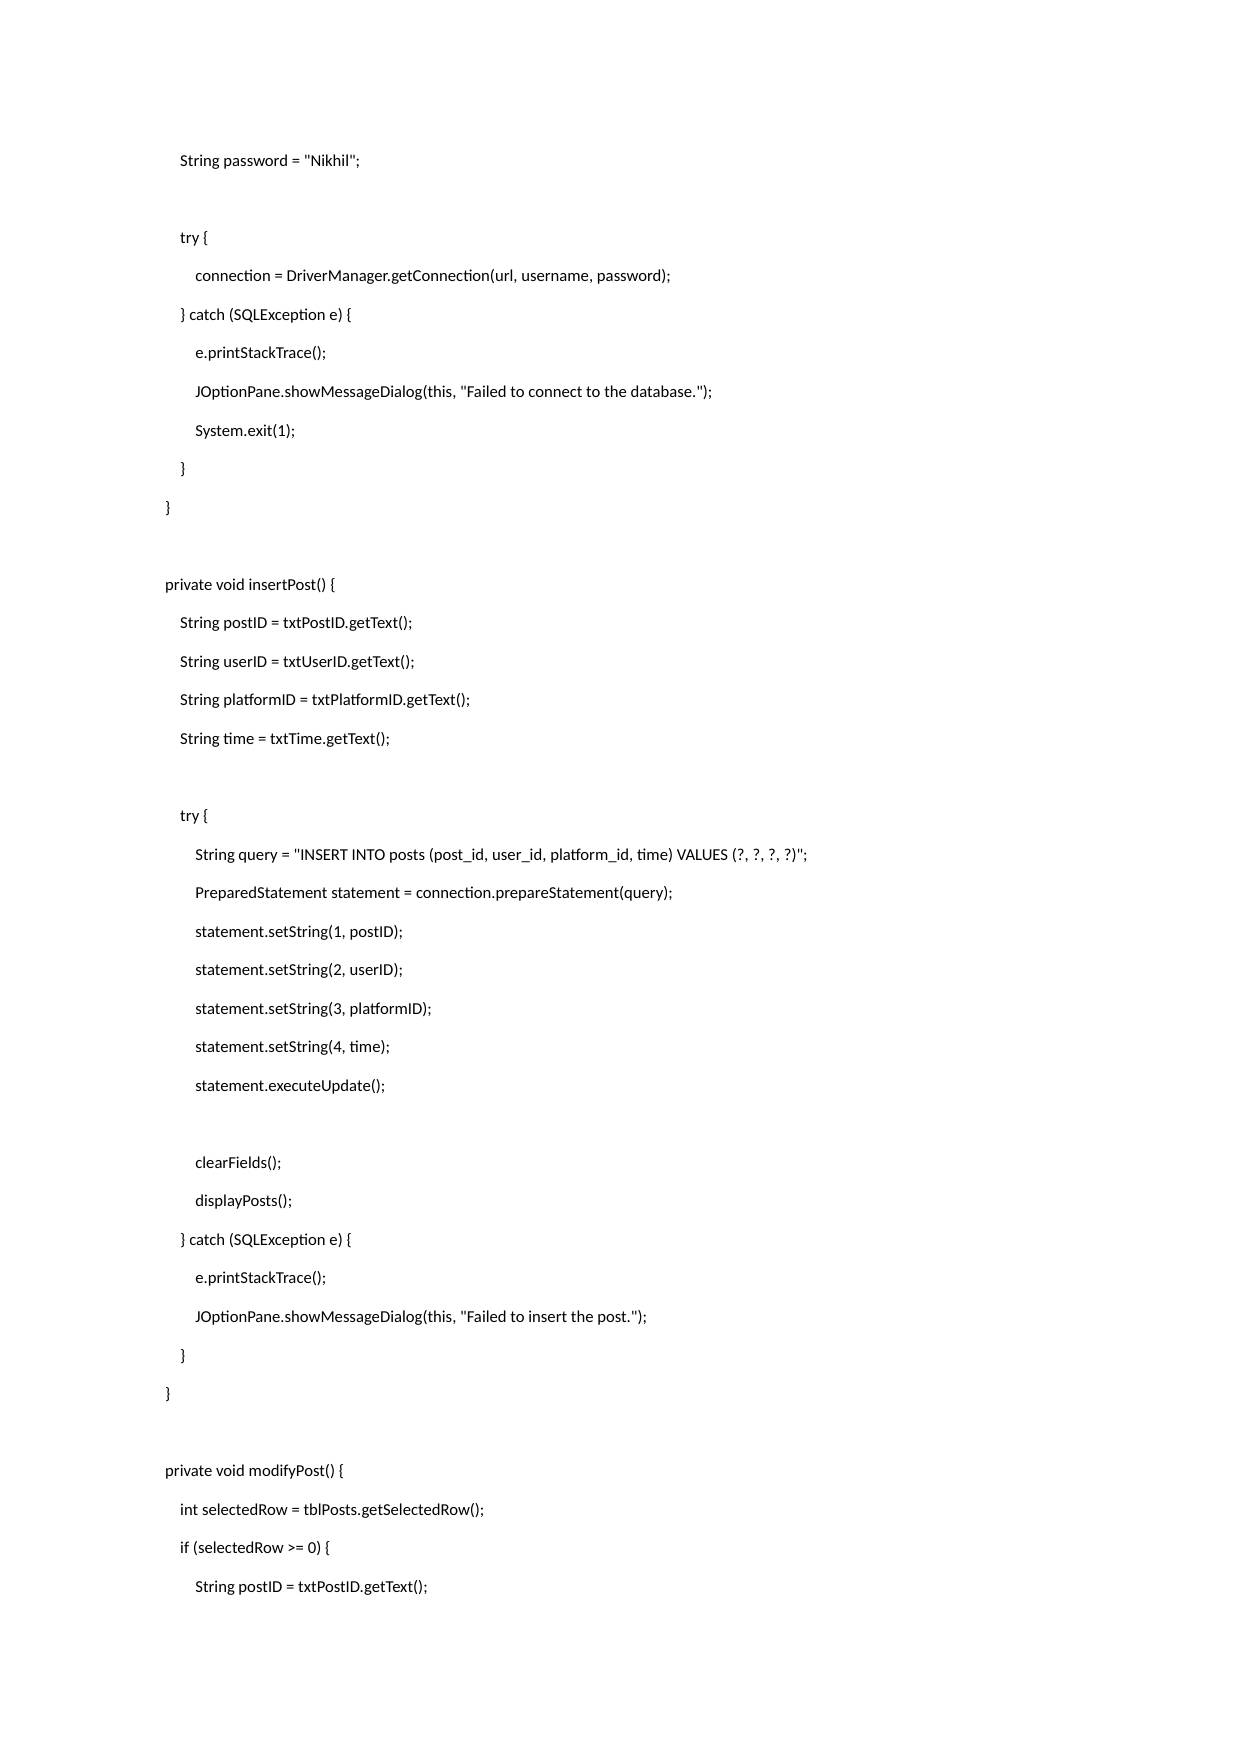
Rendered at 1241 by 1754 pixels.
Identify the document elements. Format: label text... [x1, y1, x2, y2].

text } catch (SQLException e) { [150, 1229, 1090, 1249]
text statement.executeUpdate(); [150, 1075, 1090, 1095]
text statement.setString(3, platformID); [150, 998, 1090, 1018]
text e.printStackTrace(); [150, 1268, 1090, 1288]
text e.printStackTrace(); [150, 343, 1090, 363]
text PreparedStatement statement = connection.prepareStatement(query); [150, 882, 1090, 903]
text if (selectedRow >= 0) { [150, 1537, 1090, 1558]
text } catch (SQLException e) { [150, 304, 1090, 324]
text displayPosts(); [150, 1191, 1090, 1211]
text clearFields(); [150, 1152, 1090, 1172]
text String userID = txtUserID.getText(); [150, 651, 1090, 671]
text } [150, 497, 1090, 517]
text String postID = txtPostID.getText(); [150, 1576, 1090, 1596]
text private void modifyPost() { [150, 1460, 1090, 1481]
text private void insertPost() { [150, 574, 1090, 594]
text } [150, 1383, 1090, 1404]
text int selectedRow = tblPosts.getSelectedRow(); [150, 1499, 1090, 1519]
text String postID = txtPostID.getText(); [150, 612, 1090, 633]
text statement.setString(2, userID); [150, 959, 1090, 980]
text String platformID = txtPlatformID.getText(); [150, 689, 1090, 710]
text connection = DriverManager.getConnection(url, username, password); [150, 266, 1090, 286]
text String query = "INSERT INTO posts (post_id, user_id, platform_id, time) VALUES (?, ?, ?, ?)"; [150, 844, 1090, 864]
text System.exit(1); [150, 420, 1090, 440]
text JOptionPane.showMessageDialog(this, "Failed to insert the post."); [150, 1306, 1090, 1327]
text String time = txtTime.getText(); [150, 728, 1090, 748]
text try { [150, 227, 1090, 247]
text statement.setString(4, time); [150, 1036, 1090, 1057]
text String password = "Nikhil"; [150, 150, 1090, 170]
text } [150, 1345, 1090, 1365]
text statement.setString(1, postID); [150, 921, 1090, 941]
text JOptionPane.showMessageDialog(this, "Failed to connect to the database."); [150, 381, 1090, 402]
text } [150, 458, 1090, 479]
text try { [150, 805, 1090, 826]
